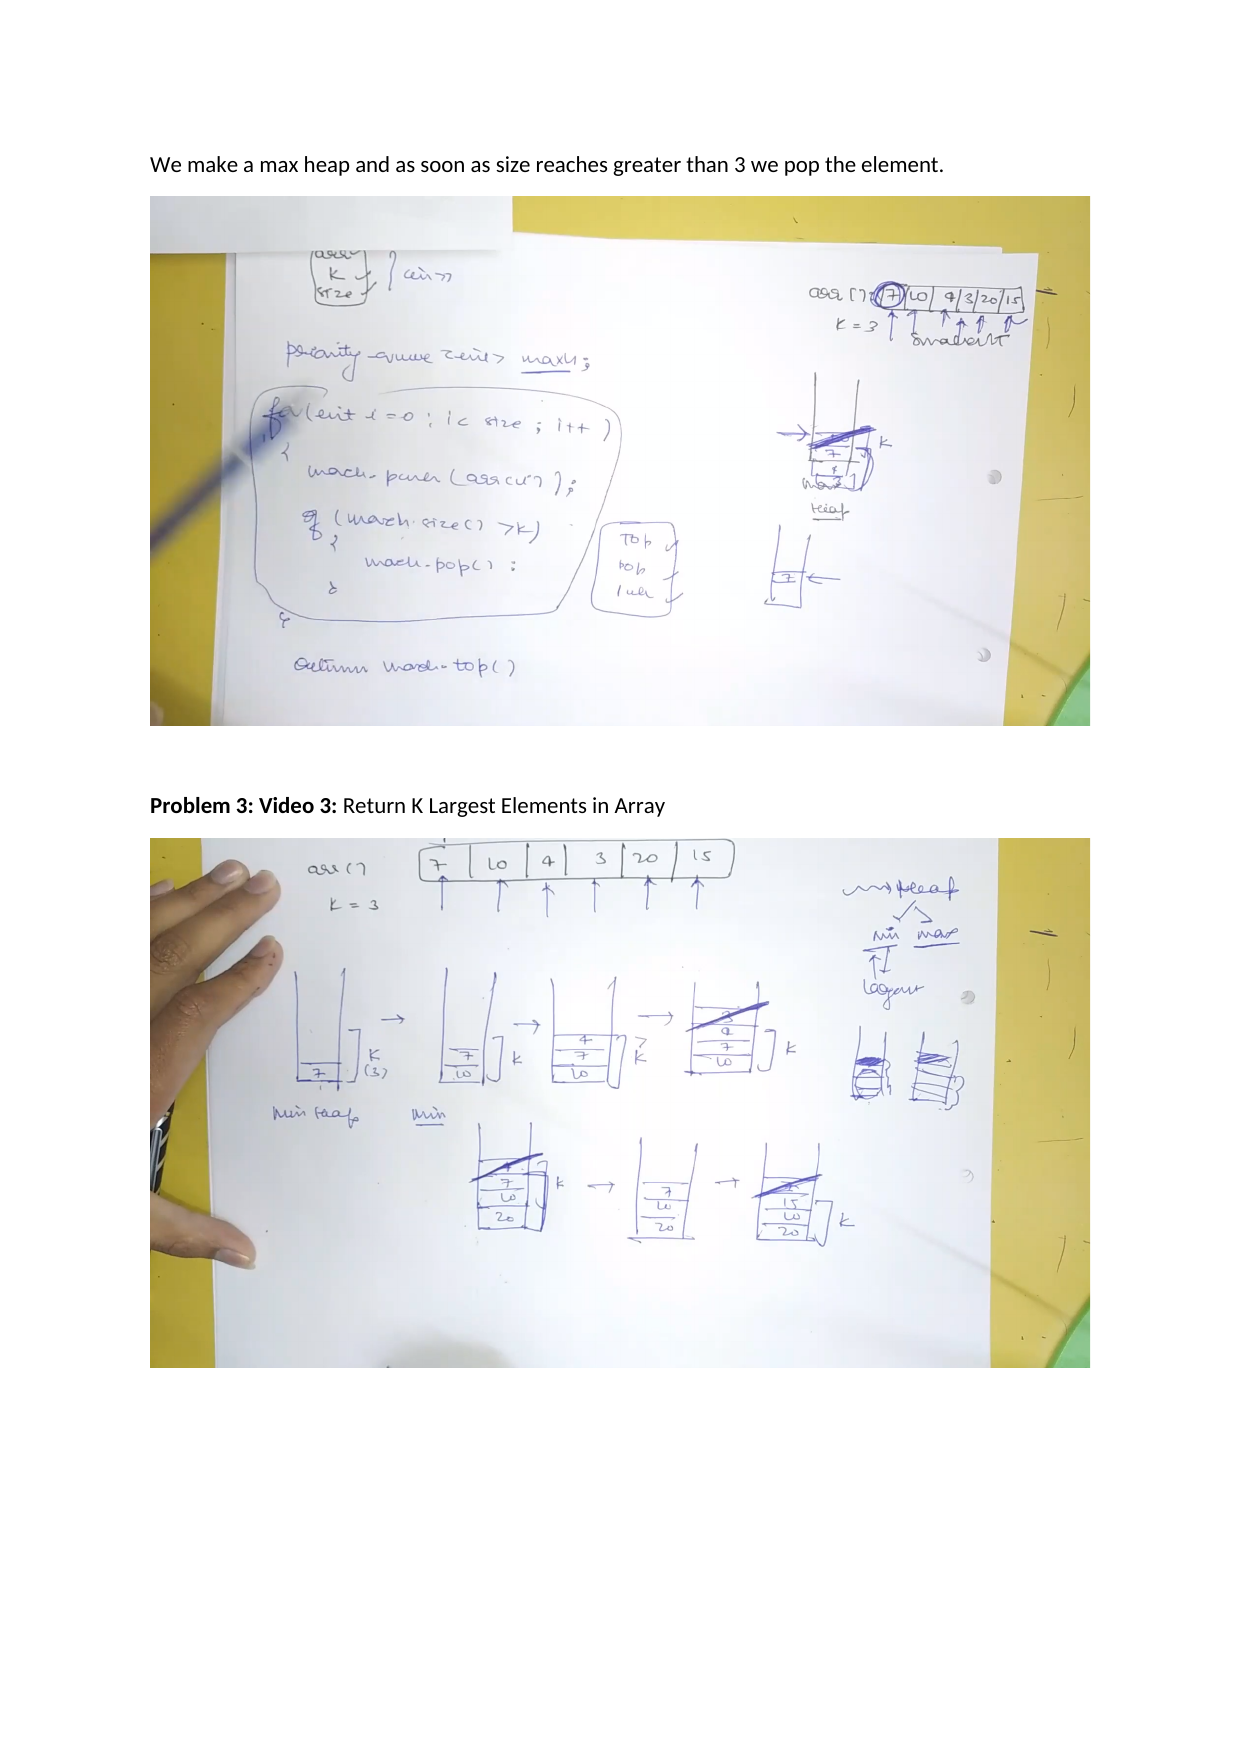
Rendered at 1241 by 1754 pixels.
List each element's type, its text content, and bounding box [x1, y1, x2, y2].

picture [150, 196, 1091, 726]
text We make a max heap and as soon as size reaches greater than 3 we pop the element. [150, 150, 1090, 178]
text Problem 3: Video 3: Return K Largest Elements in Array [150, 791, 1090, 819]
picture [150, 838, 1091, 1368]
